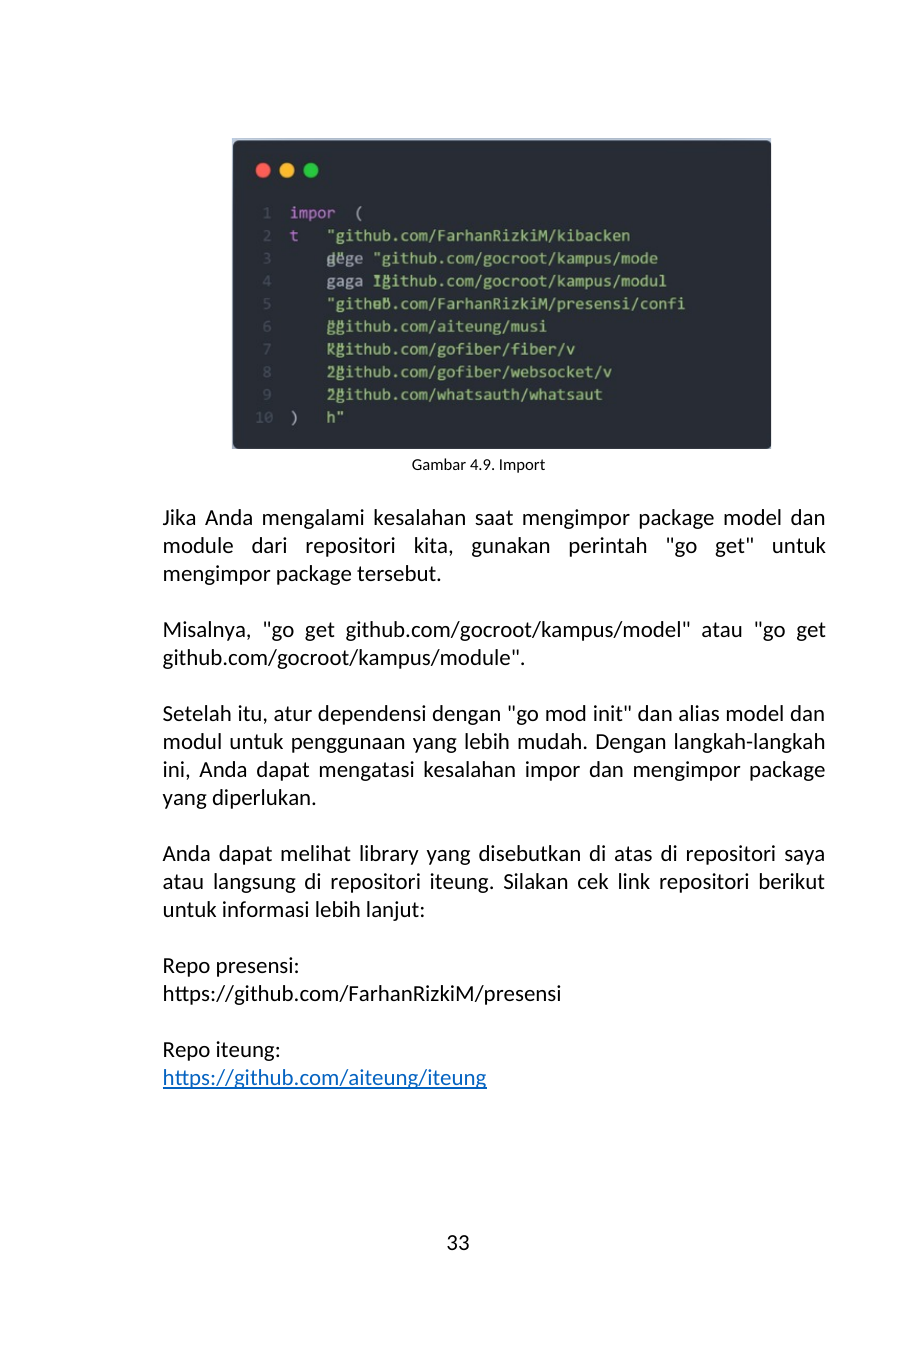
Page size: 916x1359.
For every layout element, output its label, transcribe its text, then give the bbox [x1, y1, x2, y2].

text Misalnya, "go get github.com/gocroot/kampus/model" atau "go get github.com/gocroot/kampus/module". [162, 615, 827, 671]
text Setelah itu, atur dependensi dengan "go mod init" dan alias model dan modul untuk penggunaan yang lebih mudah. Dengan langkah-langkah ini, Anda dapat mengatasi kesalahan impor dan mengimpor package yang diperlukan. [162, 699, 827, 811]
text Gambar 4.9. Import [314, 454, 827, 475]
text Jika Anda mengalami kesalahan saat mengimpor package model dan module dari repositori kita, gunakan perintah "go get" untuk mengimpor package tersebut. [162, 503, 827, 587]
text https://github.com/FarhanRizkiM/presensi [162, 979, 827, 1007]
text Anda dapat melihat library yang disebutkan di atas di repositori saya atau langsung di repositori iteung. Silakan cek link repositori berikut untuk informasi lebih lanjut: [162, 839, 827, 923]
text Repo iteung: [162, 1035, 827, 1063]
text Repo presensi: [162, 951, 827, 979]
picture [231, 138, 772, 449]
text https://github.com/aiteung/iteung [162, 1063, 827, 1091]
